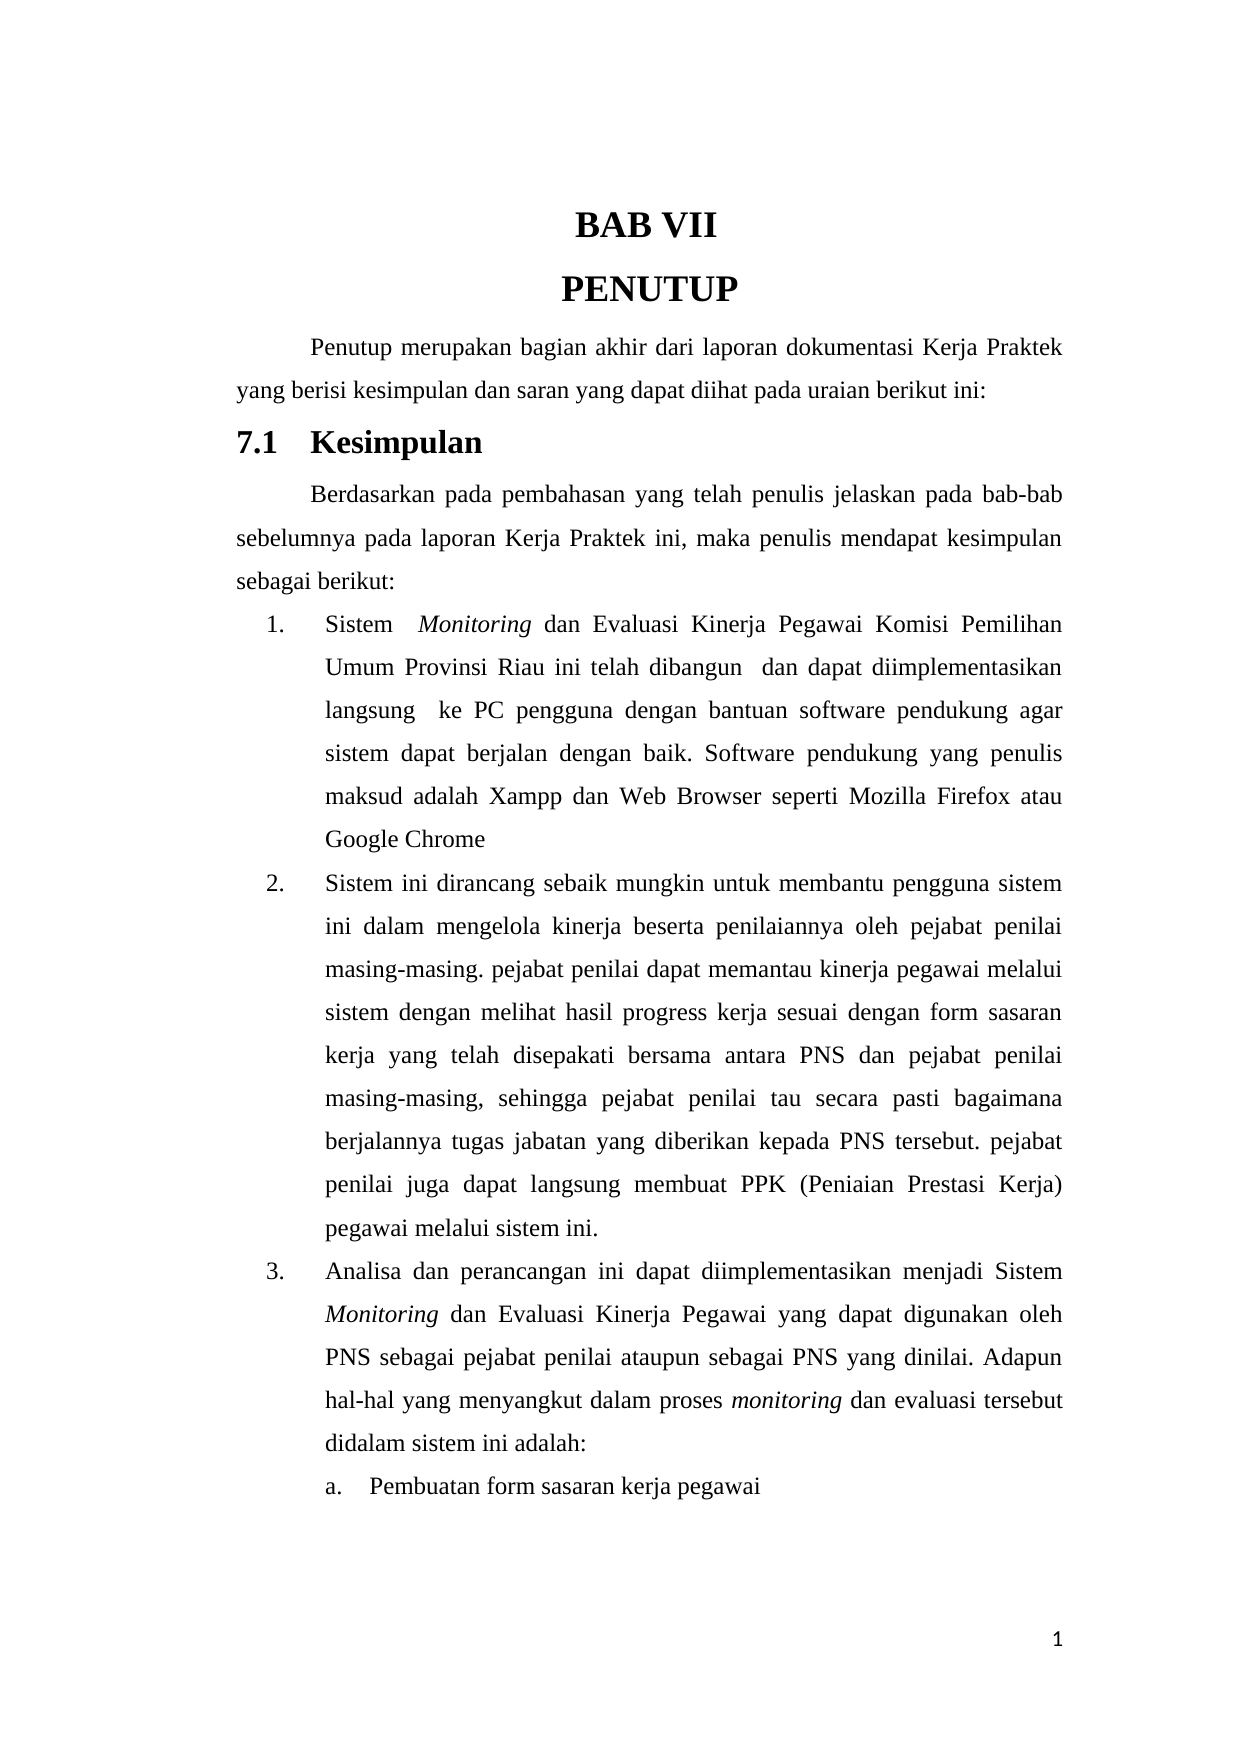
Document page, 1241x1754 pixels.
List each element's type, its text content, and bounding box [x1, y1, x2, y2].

list Kesimpulan [236, 422, 1063, 460]
subtitle PENUTUP [236, 202, 1063, 310]
text Penutup merupakan bagian akhir dari laporan dokumentasi Kerja Praktek yang berisi kesimpulan dan saran yang dapat diihat pada uraian berikut ini: [236, 332, 1063, 403]
list Sistem ini dirancang sebaik mungkin untuk membantu pengguna sistem ini dalam mengelola kinerja beserta penilaiannya oleh pejabat penilai masing-masing. pejabat penilai dapat memantau kinerja pegawai melalui sistem dengan melihat hasil progress kerja sesuai dengan form sasaran kerja yang telah disepakati bersama antara PNS dan pejabat penilai masing-masing, sehingga pejabat penilai tau secara pasti bagaimana berjalannya tugas jabatan yang diberikan kepada PNS tersebut. pejabat penilai juga dapat langsung membuat PPK (Peniaian Prestasi Kerja) pegawai melalui sistem ini. [266, 868, 1063, 1241]
list Analisa dan perancangan ini dapat diimplementasikan menjadi Sistem Monitoring dan Evaluasi Kinerja Pegawai yang dapat digunakan oleh PNS sebagai pejabat penilai ataupun sebagai PNS yang dinilai. Adapun hal-hal yang menyangkut dalam proses monitoring dan evaluasi tersebut didalam sistem ini adalah: [266, 1256, 1063, 1457]
list Pembuatan form sasaran kerja pegawai [325, 1471, 1063, 1500]
text Berdasarkan pada pembahasan yang telah penulis jelaskan pada bab-bab sebelumnya pada laporan Kerja Praktek ini, maka penulis mendapat kesimpulan sebagai berikut: [236, 479, 1063, 594]
list Sistem Monitoring dan Evaluasi Kinerja Pegawai Komisi Pemilihan Umum Provinsi Riau ini telah dibangun dan dapat diimplementasikan langsung ke PC pengguna dengan bantuan software pendukung agar sistem dapat berjalan dengan baik. Software pendukung yang penulis maksud adalah Xampp dan Web Browser seperti Mozilla Firefox atau Google Chrome [266, 609, 1063, 853]
